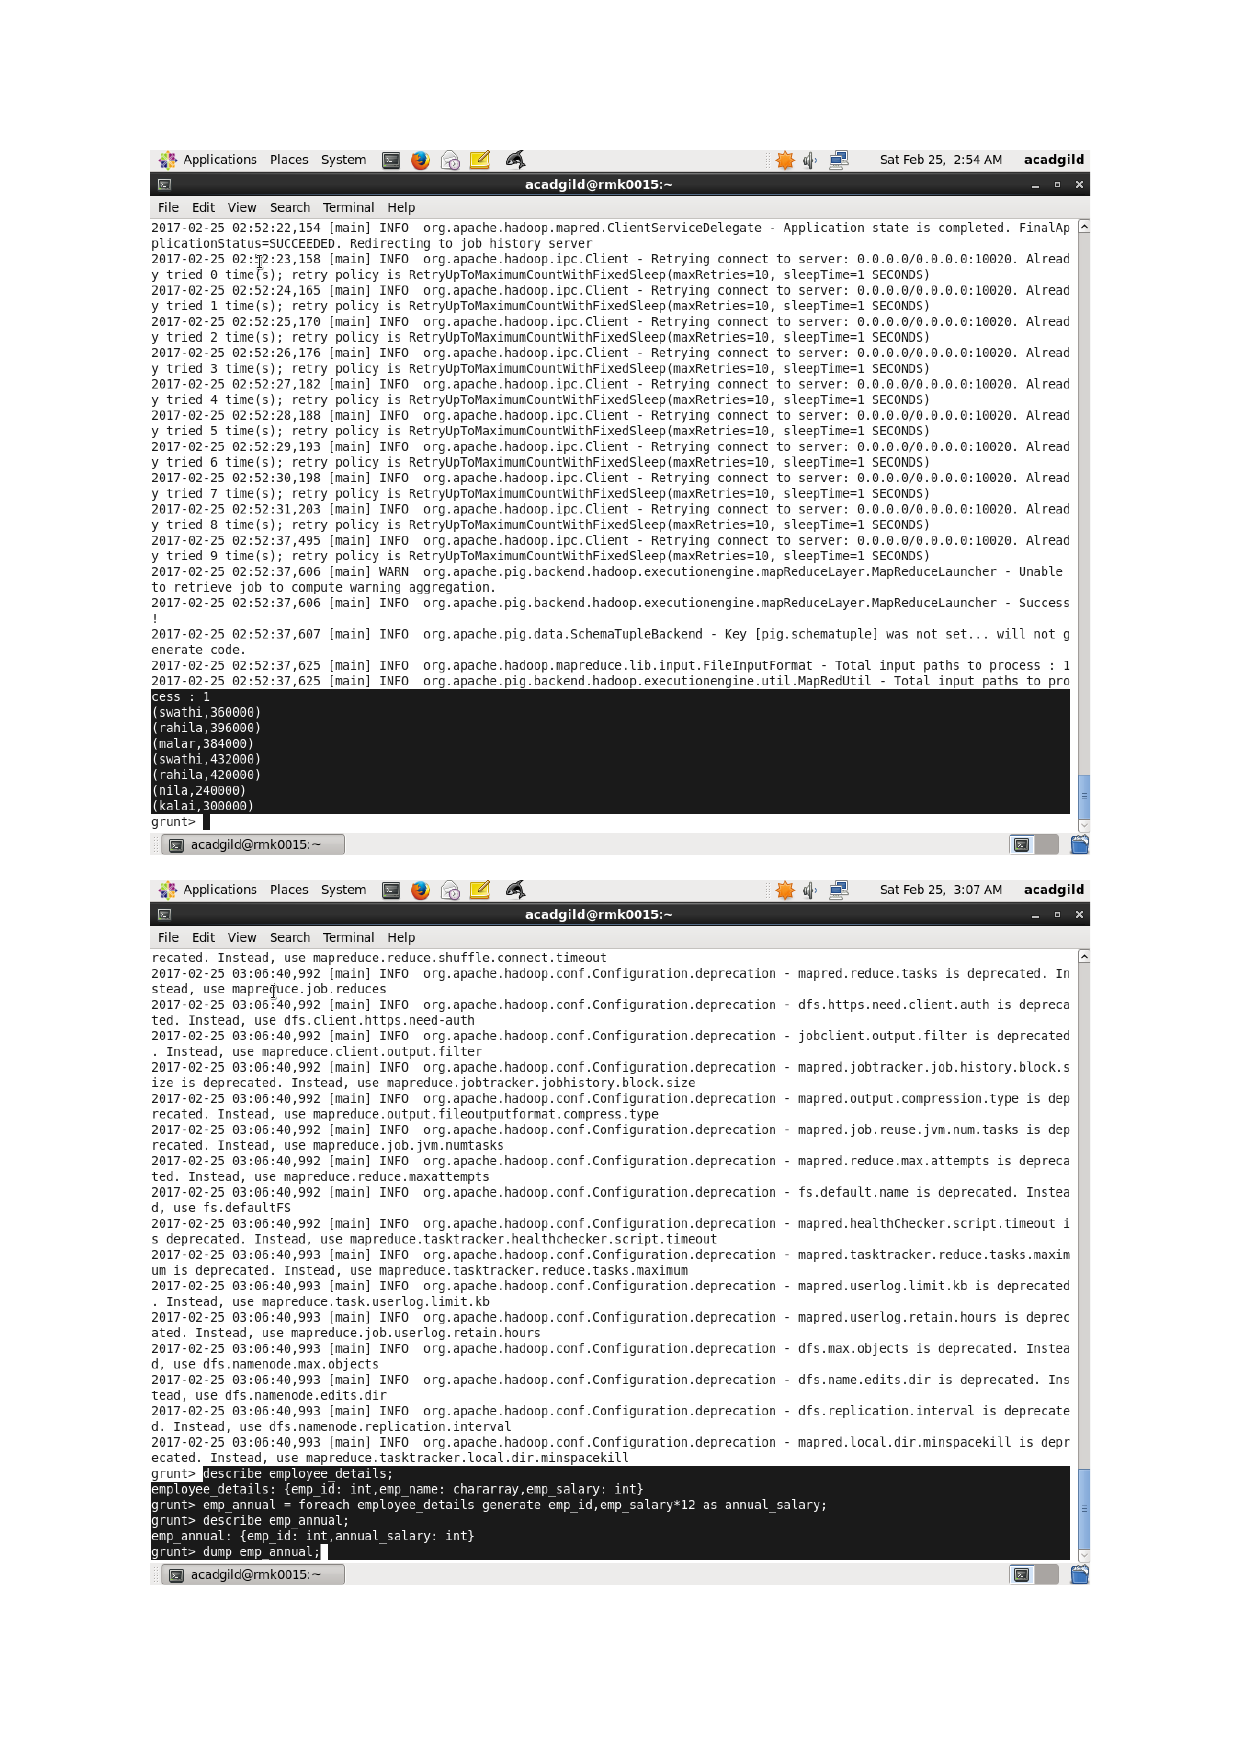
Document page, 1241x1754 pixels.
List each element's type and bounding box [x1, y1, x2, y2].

picture [150, 880, 1091, 1585]
picture [150, 150, 1091, 855]
